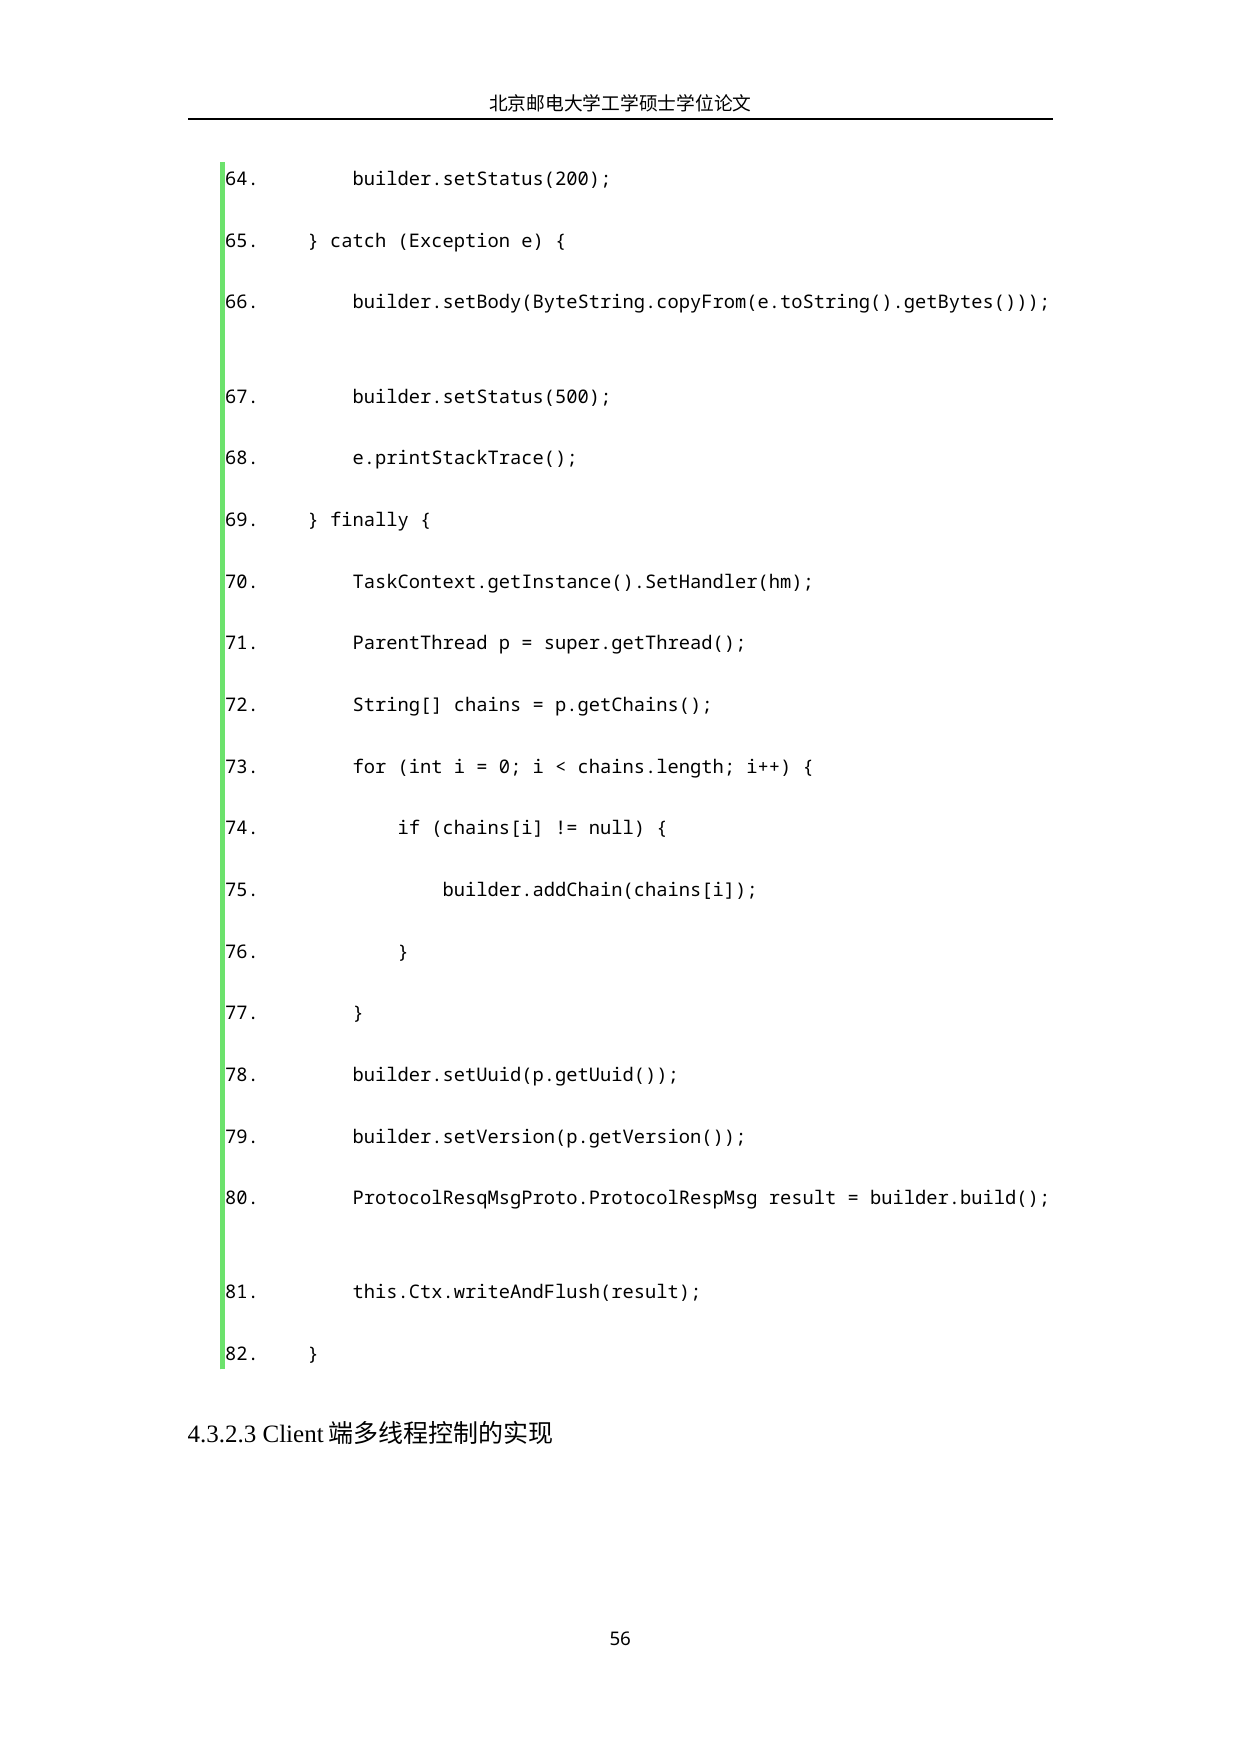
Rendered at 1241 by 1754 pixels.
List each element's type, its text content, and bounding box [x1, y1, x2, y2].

text } [225, 934, 1053, 967]
text builder.setVersion(p.getVersion()); [225, 1119, 1053, 1152]
text } finally { [225, 503, 1053, 535]
text builder.setStatus(500); [225, 379, 1053, 412]
text ParentThread p = super.getThread(); [225, 626, 1053, 659]
text builder.setUuid(p.getUuid()); [225, 1058, 1053, 1090]
text builder.addChain(chains[i]); [225, 873, 1053, 905]
text 4.3.2.3 Client端多线程控制的实现 [187, 1399, 1053, 1464]
text e.printStackTrace(); [225, 441, 1053, 474]
text builder.setBody(ByteString.copyFrom(e.toString().getBytes())); [225, 285, 1053, 350]
text } [225, 996, 1053, 1029]
text ProtocolResqMsgProto.ProtocolRespMsg result = builder.build(); [225, 1181, 1053, 1246]
text String[] chains = p.getChains(); [225, 688, 1053, 720]
text if (chains[i] != null) { [225, 811, 1053, 844]
text TaskContext.getInstance().SetHandler(hm); [225, 564, 1053, 597]
text builder.setStatus(200); [225, 162, 1053, 194]
text } catch (Exception e) { [225, 224, 1053, 256]
text this.Ctx.writeAndFlush(result); [225, 1275, 1053, 1308]
text for (int i = 0; i < chains.length; i++) { [225, 749, 1053, 782]
text } [225, 1337, 1053, 1369]
